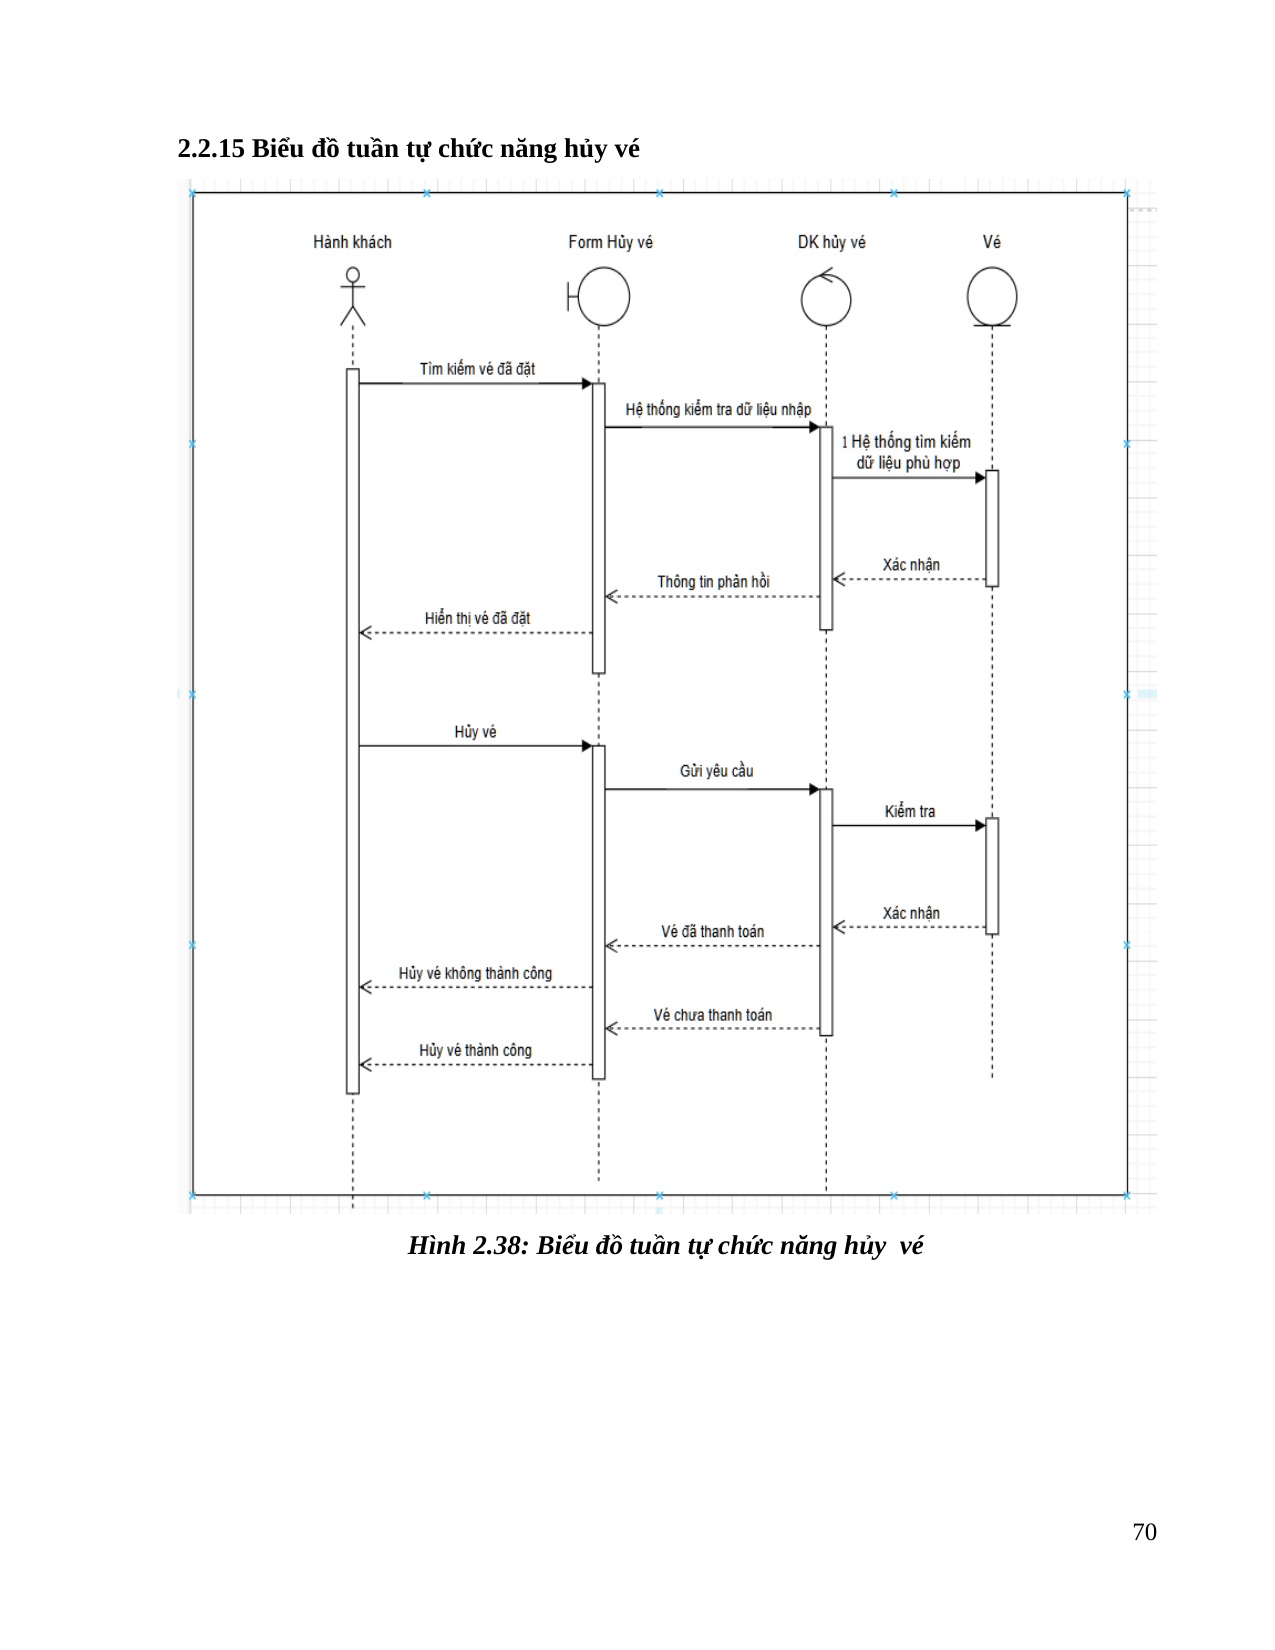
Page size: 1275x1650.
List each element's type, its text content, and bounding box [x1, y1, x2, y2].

text Hình 2.38: Biểu đồ tuần tự chức năng hủy vé [177, 1229, 1157, 1260]
subtitle 2.2.15 Biểu đồ tuần tự chức năng hủy vé [177, 132, 1157, 164]
picture [177, 179, 1157, 1214]
